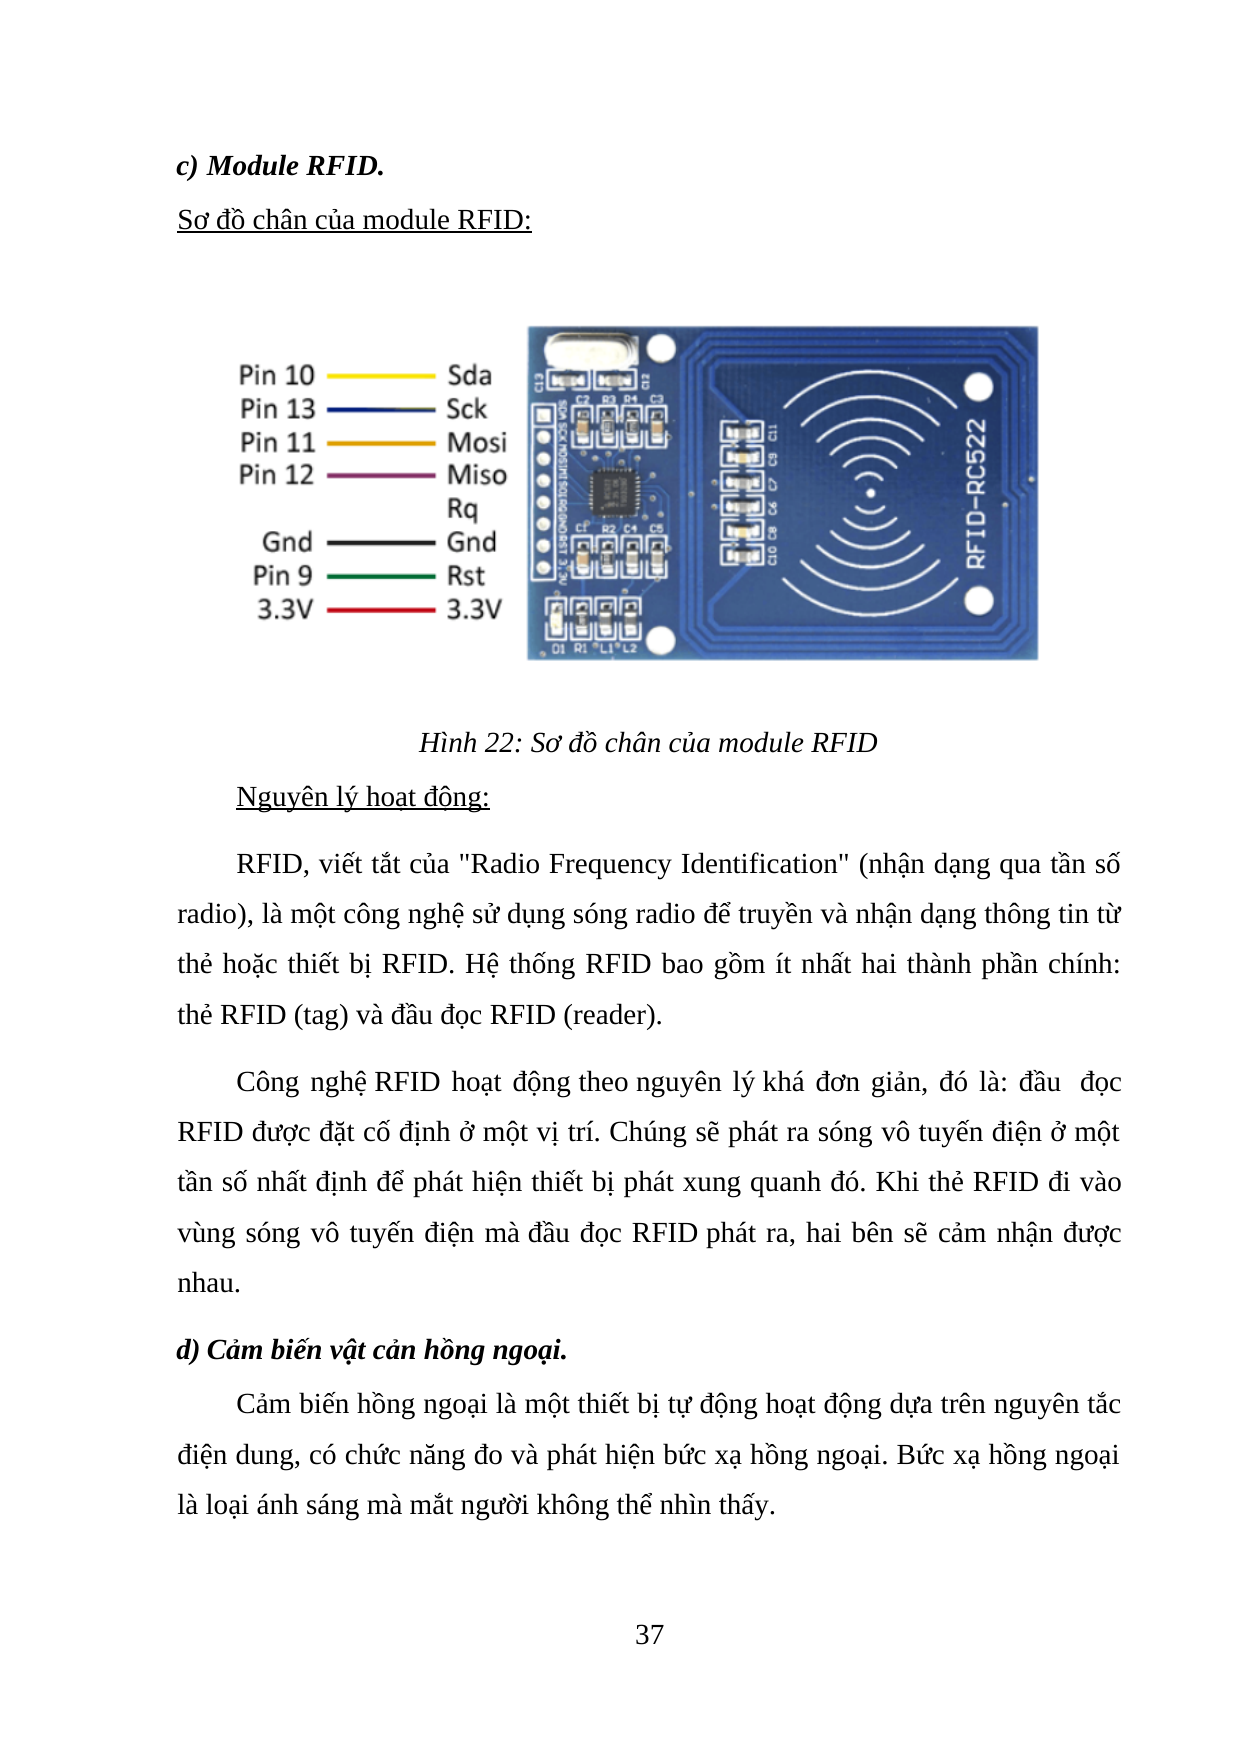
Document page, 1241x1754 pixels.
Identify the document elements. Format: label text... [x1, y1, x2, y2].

text Sơ đồ chân của module RFID: [177, 202, 1122, 236]
text RFID, viết tắt của "Radio Frequency Identification" (nhận dạng qua tần số radio), là một công nghệ sử dụng sóng radio để truyền và nhận dạng thông tin từ thẻ hoặc thiết bị RFID. Hệ thống RFID bao gồm ít nhất hai thành phần chính: thẻ RFID (tag) và đầu đọc RFID (reader). [177, 846, 1122, 1031]
subtitle Cảm biến vật cản hồng ngoại. [176, 1332, 1122, 1366]
text Công nghệ RFID hoạt động theo nguyên lý khá đơn giản, đó là: đầu đọc RFID được đặt cố định ở một vị trí. Chúng sẽ phát ra sóng vô tuyến điện ở một tần số nhất định để phát hiện thiết bị phát xung quanh đó. Khi thẻ RFID đi vào vùng sóng vô tuyến điện mà đầu đọc RFID phát ra, hai bên sẽ cảm nhận được nhau. [177, 1064, 1122, 1299]
text Cảm biến hồng ngoại là một thiết bị tự động hoạt động dựa trên nguyên tắc điện dung, có chức năng đo và phát hiện bức xạ hồng ngoại. Bức xạ hồng ngoại là loại ánh sáng mà mắt người không thể nhìn thấy. [177, 1387, 1122, 1521]
text Hình 22: Sơ đồ chân của module RFID [177, 725, 1122, 758]
text Nguyên lý hoạt động: [177, 779, 1122, 813]
subtitle Module RFID. [176, 148, 1122, 181]
picture [221, 269, 1078, 692]
